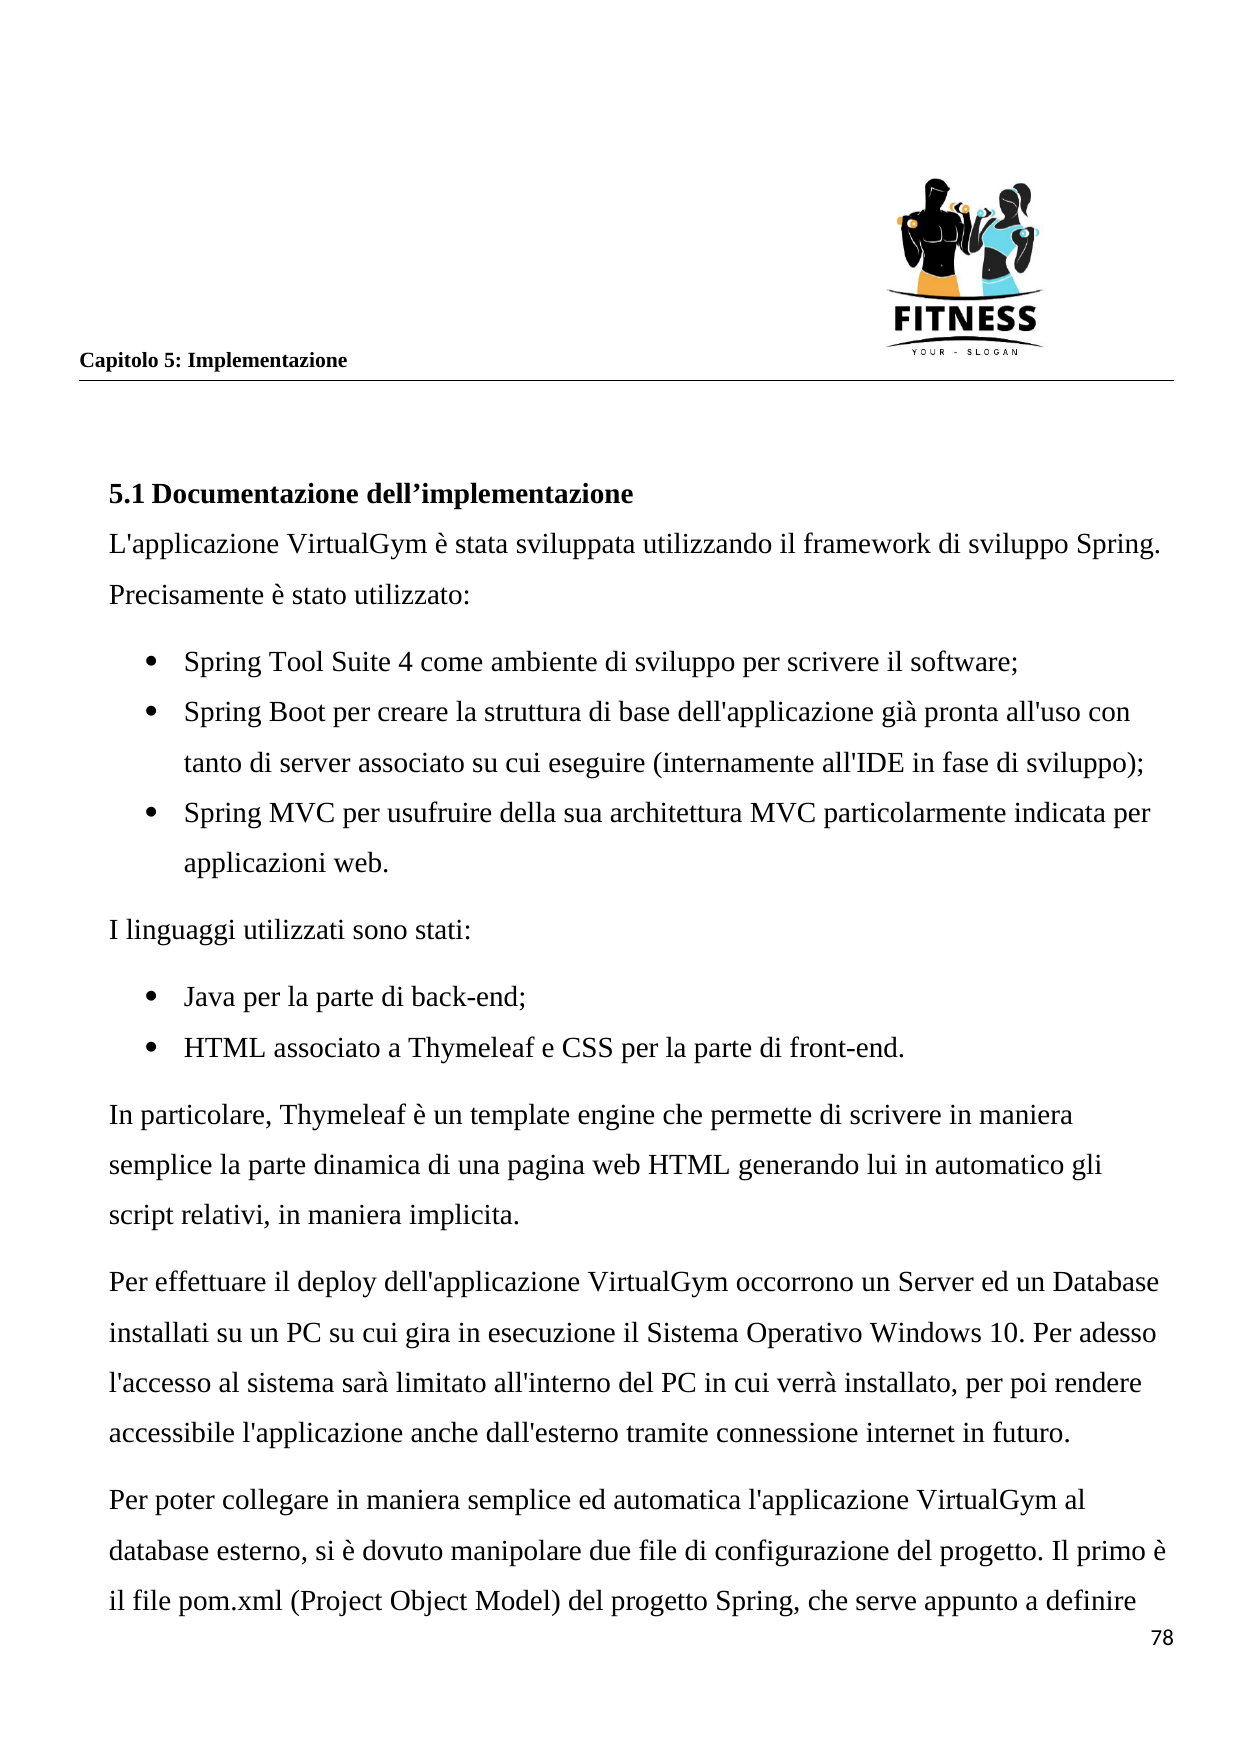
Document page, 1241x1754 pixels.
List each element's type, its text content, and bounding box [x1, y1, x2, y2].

list Spring MVC per usufruire della sua architettura MVC particolarmente indicata per applicazioni web. [146, 795, 1174, 879]
subtitle 5.1 Documentazione dell’implementazione [109, 476, 1174, 510]
text L'applicazione VirtualGym è stata sviluppata utilizzando il framework di sviluppo Spring. Precisamente è stato utilizzato: [109, 527, 1174, 610]
text Per effettuare il deploy dell'applicazione VirtualGym occorrono un Server ed un Database installati su un PC su cui gira in esecuzione il Sistema Operativo Windows 10. Per adesso l'accesso al sistema sarà limitato all'interno del PC in cui verrà installato, per poi rendere accessibile l'applicazione anche dall'esterno tramite connessione internet in futuro. [109, 1264, 1174, 1449]
text In particolare, Thymeleaf è un template engine che permette di scrivere in maniera semplice la parte dinamica di una pagina web HTML generando lui in automatico gli script relativi, in maniera implicita. [109, 1097, 1174, 1231]
list Java per la parte di back-end; [146, 979, 1174, 1013]
list Spring Boot per creare la struttura di base dell'applicazione già pronta all'uso con tanto di server associato su cui eseguire (internamente all'IDE in fase di sviluppo); [146, 694, 1174, 778]
list Spring Tool Suite 4 come ambiente di sviluppo per scrivere il software; [146, 644, 1174, 677]
list HTML associato a Thymeleaf e CSS per la parte di front-end. [146, 1030, 1174, 1063]
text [109, 1482, 1174, 1617]
picture [876, 170, 1054, 364]
subtitle Capitolo 5: Implementazione [79, 171, 1174, 380]
text I linguaggi utilizzati sono stati: [109, 912, 1174, 946]
